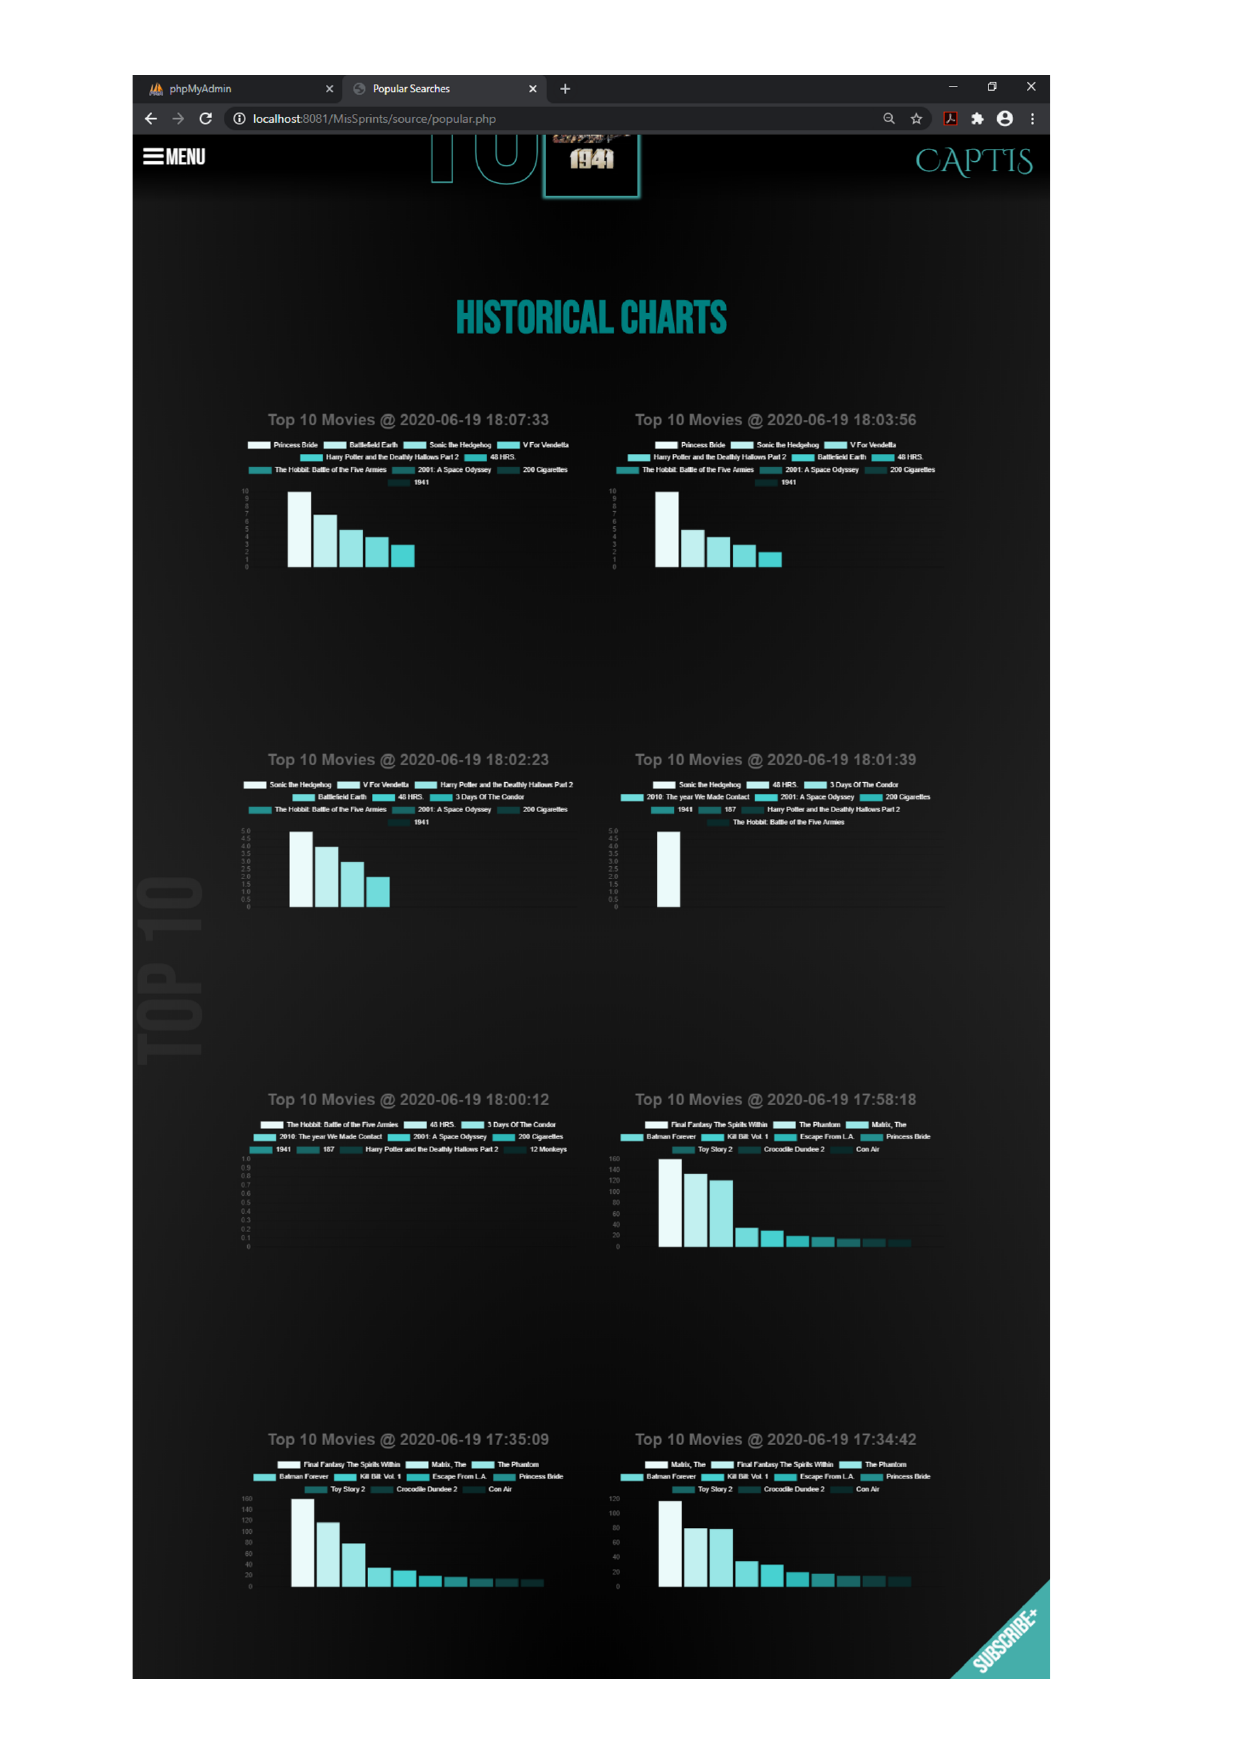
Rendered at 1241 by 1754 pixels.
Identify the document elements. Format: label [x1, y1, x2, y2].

picture [132, 75, 1051, 1679]
